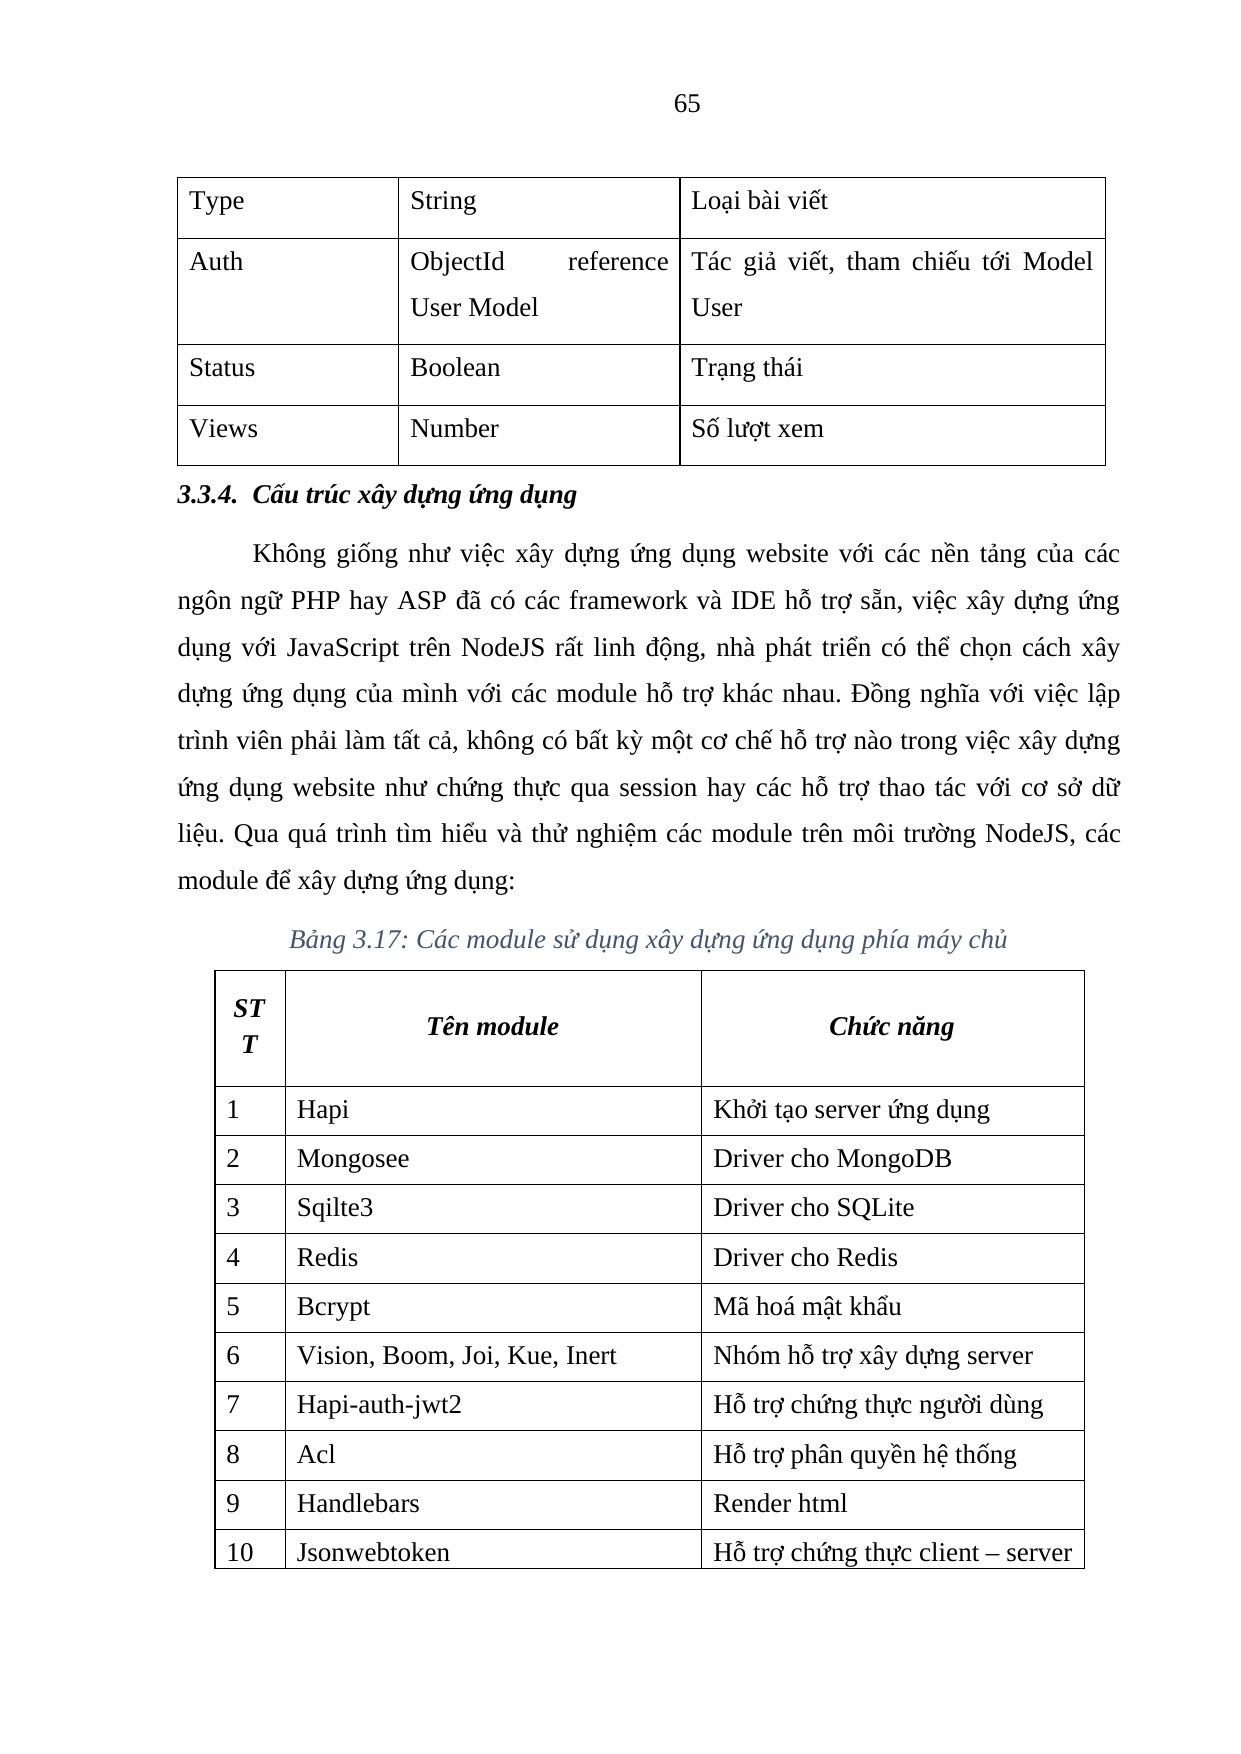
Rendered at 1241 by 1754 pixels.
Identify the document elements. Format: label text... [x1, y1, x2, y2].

table_cell 5 [216, 1284, 285, 1332]
table_cell 9 [216, 1481, 285, 1529]
table_cell Render html [702, 1481, 1084, 1529]
table_cell Redis [286, 1234, 701, 1283]
table_header Tên module [286, 971, 701, 1086]
table_cell Vision, Boom, Joi, Kue, Inert [286, 1333, 701, 1381]
table_cell Hapi-auth-jwt2 [286, 1382, 701, 1430]
table_cell 8 [216, 1431, 285, 1480]
table_cell Sqilte3 [286, 1185, 701, 1233]
table_cell 4 [216, 1234, 285, 1283]
table_cell Hapi [286, 1087, 701, 1135]
table_cell Trạng thái [681, 345, 1105, 404]
table_cell String [399, 178, 679, 237]
table_cell Type [178, 178, 398, 237]
table_cell Auth [178, 239, 398, 344]
subtitle Cấu trúc xây dựng ứng dụng [177, 478, 1122, 509]
text Không giống như việc xây dựng ứng dụng website với các nền tảng của các ngôn ngữ PHP hay ASP đã có các framework và IDE hỗ trợ sẵn, việc xây dựng ứng dụng với JavaScript trên NodeJS rất linh động, nhà phát triển có thể chọn cách xây dựng ứng dụng của mình với các module hỗ trợ khác nhau. Đồng nghĩa với việc lập trình viên phải làm tất cả, không có bất kỳ một cơ chế hỗ trợ nào trong việc xây dựng ứng dụng website như chứng thực qua session hay các hỗ trợ thao tác với cơ sở dữ liệu. Qua quá trình tìm hiểu và thử nghiệm các module trên môi trường NodeJS, các module để xây dựng ứng dụng: [177, 537, 1122, 895]
table_cell Loại bài viết [681, 178, 1105, 237]
table_cell Khởi tạo server ứng dụng [702, 1087, 1084, 1135]
table_header STT [216, 971, 285, 1086]
table_cell 2 [216, 1136, 285, 1184]
table_cell Driver cho Redis [702, 1234, 1084, 1283]
table_cell Jsonwebtoken [286, 1530, 701, 1567]
table_cell 3 [216, 1185, 285, 1233]
table_cell Views [178, 406, 398, 465]
table_cell Driver cho MongoDB [702, 1136, 1084, 1184]
table_cell Mã hoá mật khẩu [702, 1284, 1084, 1332]
table_cell Status [178, 345, 398, 404]
table_cell Handlebars [286, 1481, 701, 1529]
table_header Chức năng [702, 971, 1084, 1086]
table_cell Hỗ trợ phân quyền hệ thống [702, 1431, 1084, 1480]
table_cell Mongosee [286, 1136, 701, 1184]
table_cell 10 [216, 1530, 285, 1567]
table_cell Driver cho SQLite [702, 1185, 1084, 1233]
table_cell ObjectId reference User Model [399, 239, 679, 344]
table_cell Bcrypt [286, 1284, 701, 1332]
table_cell Boolean [399, 345, 679, 404]
table_cell Number [399, 406, 679, 465]
table_cell 1 [216, 1087, 285, 1135]
table_cell Hỗ trợ chứng thực người dùng [702, 1382, 1084, 1430]
table_cell 7 [216, 1382, 285, 1430]
table_cell Hỗ trợ chứng thực client – server [702, 1530, 1084, 1567]
table_cell Nhóm hỗ trợ xây dựng server [702, 1333, 1084, 1381]
table_cell Số lượt xem [681, 406, 1105, 465]
table_cell Tác giả viết, tham chiếu tới Model User [681, 239, 1105, 344]
table_cell 6 [216, 1333, 285, 1381]
table_cell Acl [286, 1431, 701, 1480]
